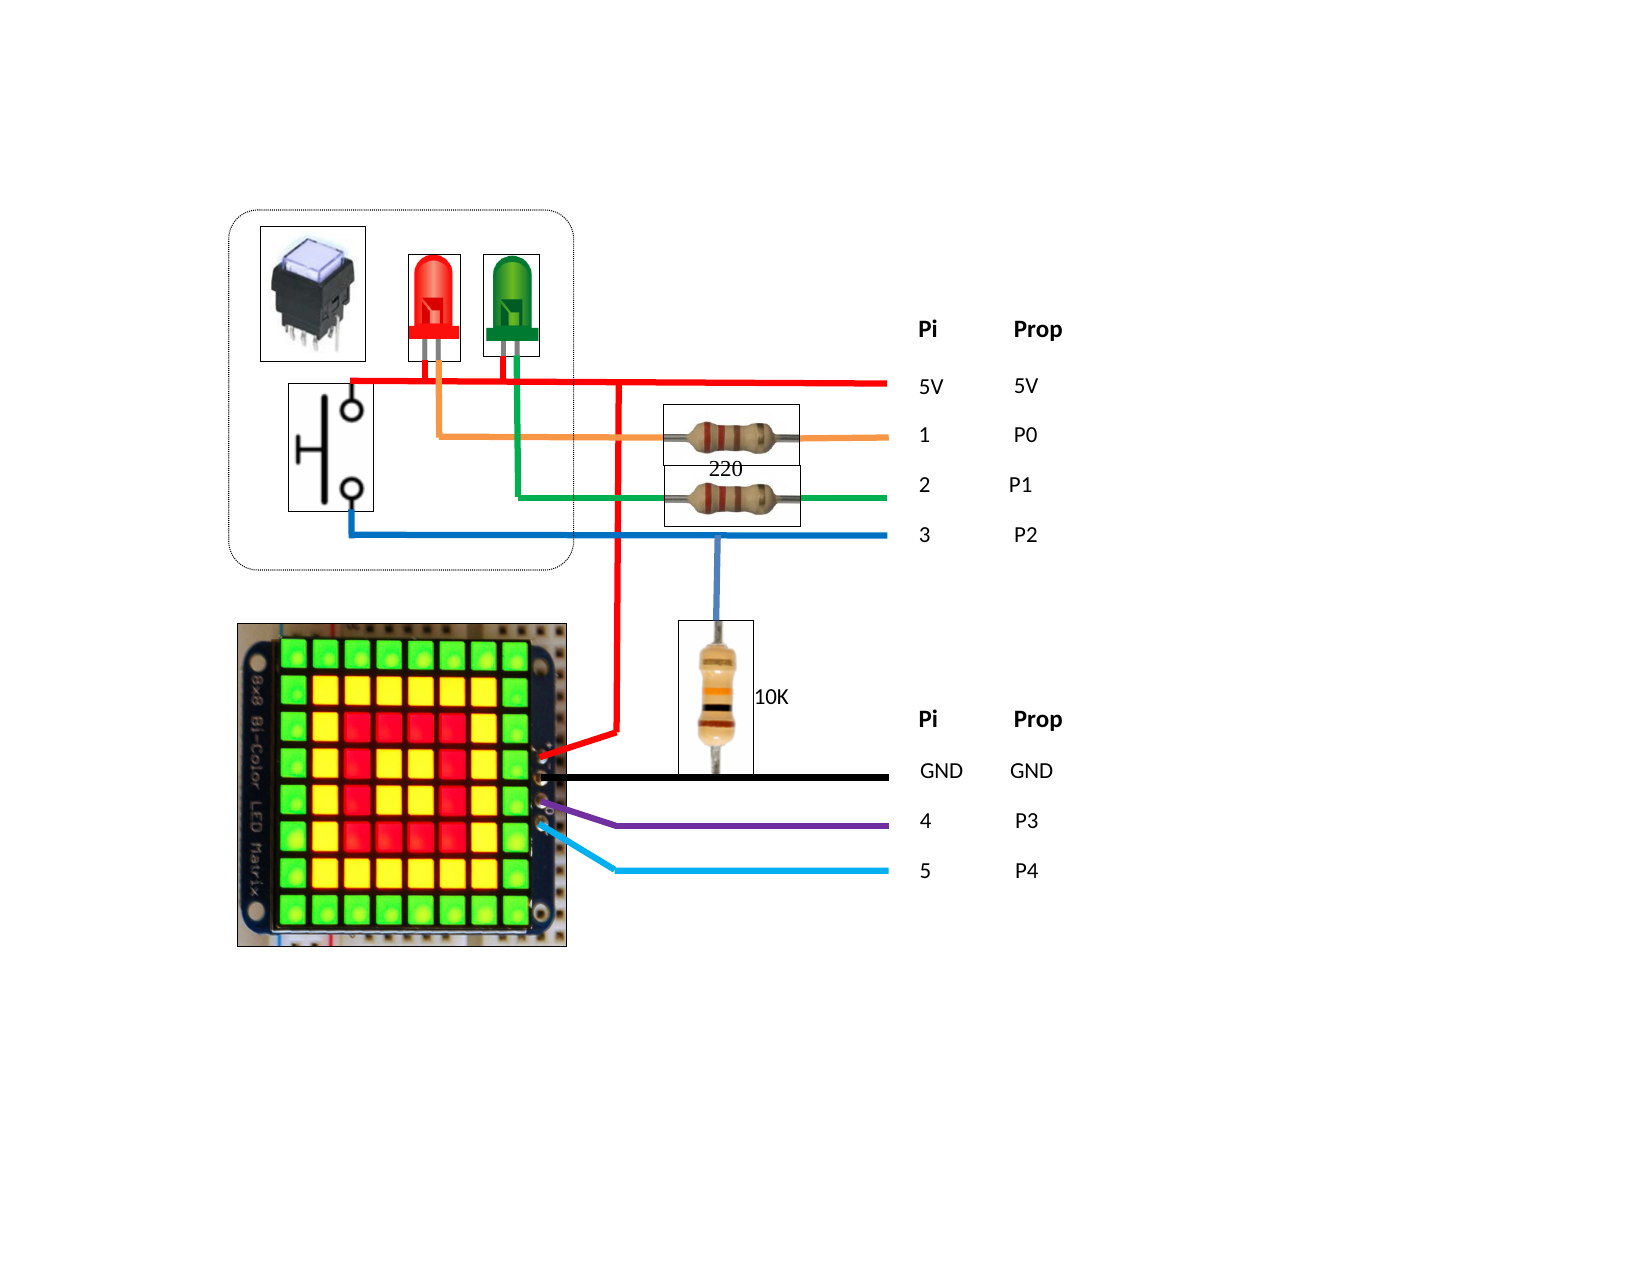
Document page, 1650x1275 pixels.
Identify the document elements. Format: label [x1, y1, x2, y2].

picture [484, 255, 539, 356]
picture [261, 227, 365, 361]
picture [734, 466, 740, 475]
picture [665, 466, 800, 526]
picture [289, 384, 373, 511]
picture [238, 624, 566, 946]
picture [679, 621, 753, 774]
picture [664, 405, 799, 465]
picture [409, 255, 460, 361]
